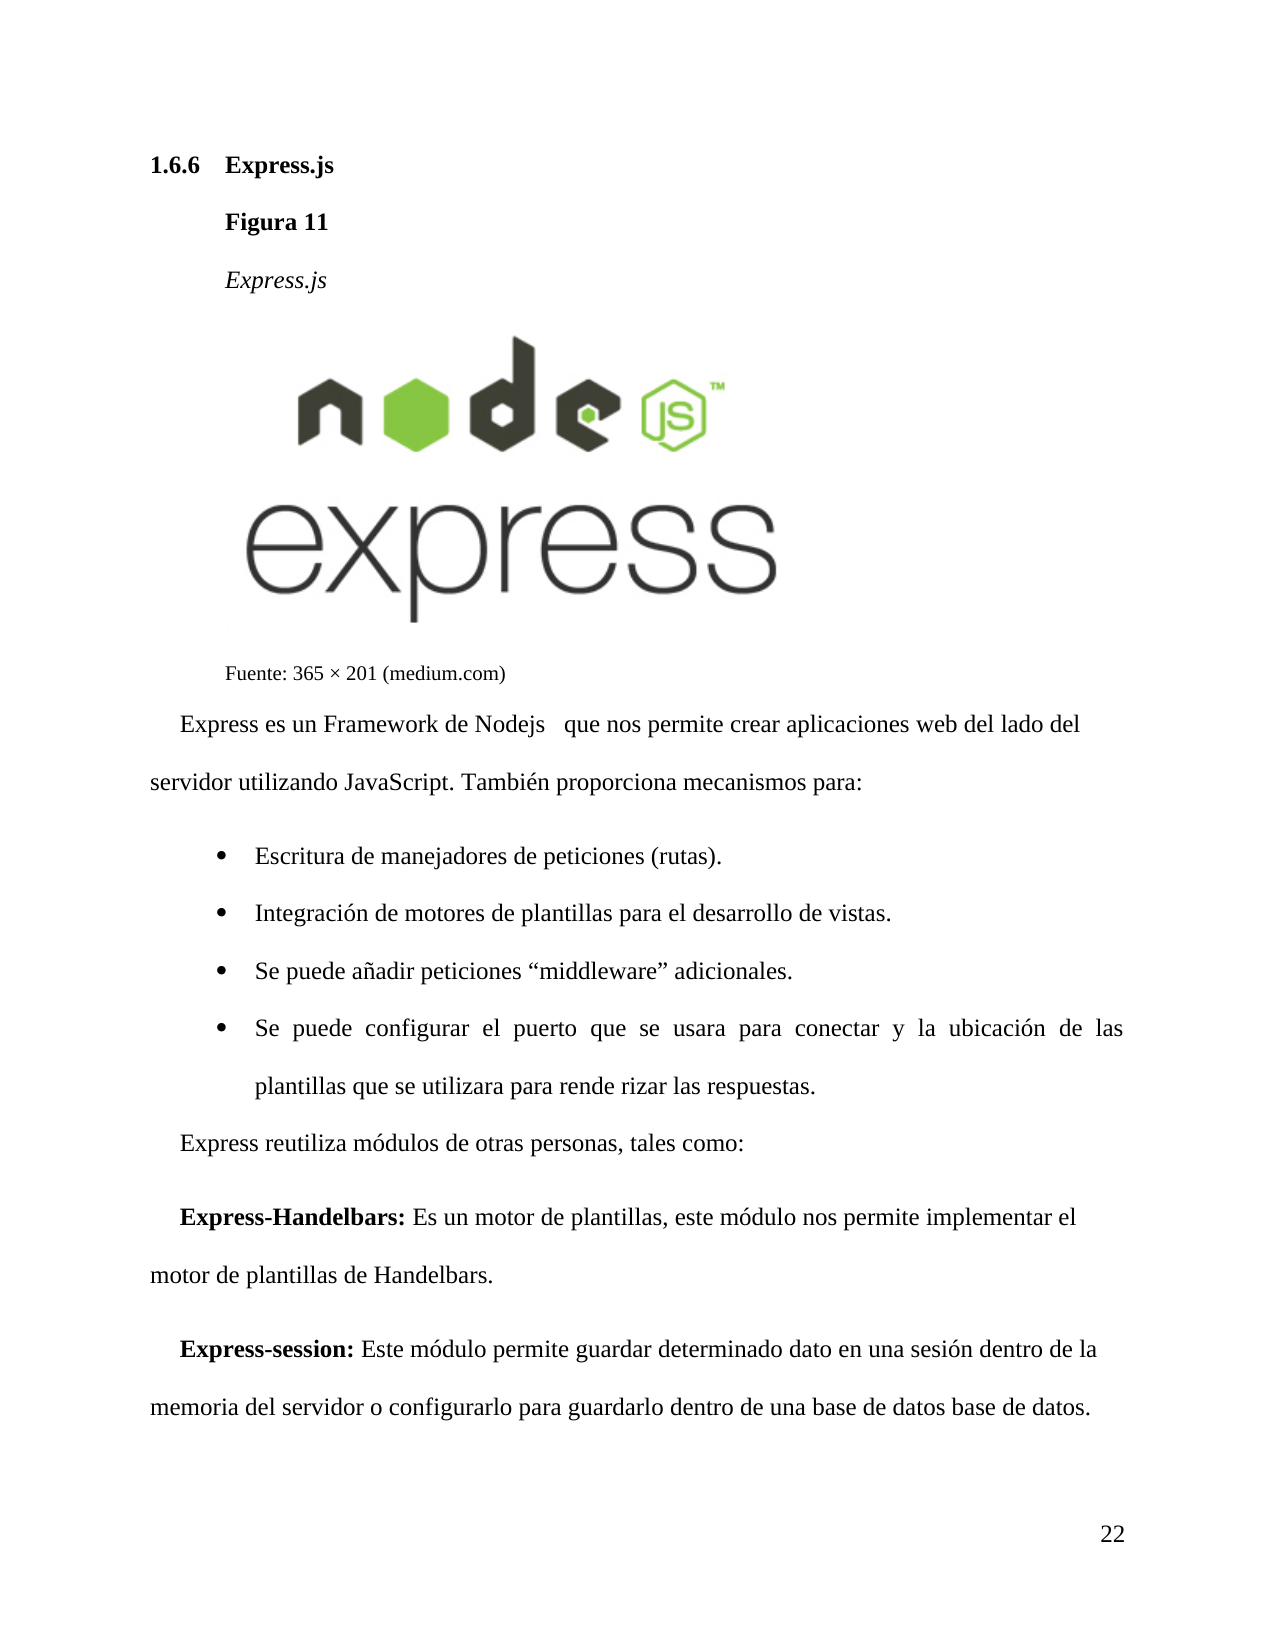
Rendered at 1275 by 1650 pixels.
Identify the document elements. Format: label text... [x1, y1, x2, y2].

text Express es un Framework de Nodejs que nos permite crear aplicaciones web del lado del servidor utilizando JavaScript. También proporciona mecanismos para: [150, 709, 1125, 795]
text Fuente: 365 × 201 (medium.com) [225, 661, 1125, 685]
text Express-session: Este módulo permite guardar determinado dato en una sesión dentro de la memoria del servidor o configurarlo para guardarlo dentro de una base de datos base de datos. [150, 1334, 1125, 1420]
text Express reutiliza módulos de otras personas, tales como: [150, 1128, 1125, 1157]
text Figura 11 Express.js [225, 207, 1125, 294]
list Escritura de manejadores de peticiones (rutas). [217, 841, 1125, 869]
subtitle Express.js [150, 150, 1125, 179]
text Express-Handelbars: Es un motor de plantillas, este módulo nos permite implementar el motor de plantillas de Handelbars. [150, 1202, 1125, 1289]
list Se puede añadir peticiones “middleware” adicionales. [217, 956, 1125, 984]
list Se puede configurar el puerto que se usara para conectar y la ubicación de las plantillas que se utilizara para rende rizar las respuestas. [217, 1013, 1125, 1099]
list Integración de motores de plantillas para el desarrollo de vistas. [217, 898, 1125, 927]
picture [225, 322, 795, 637]
